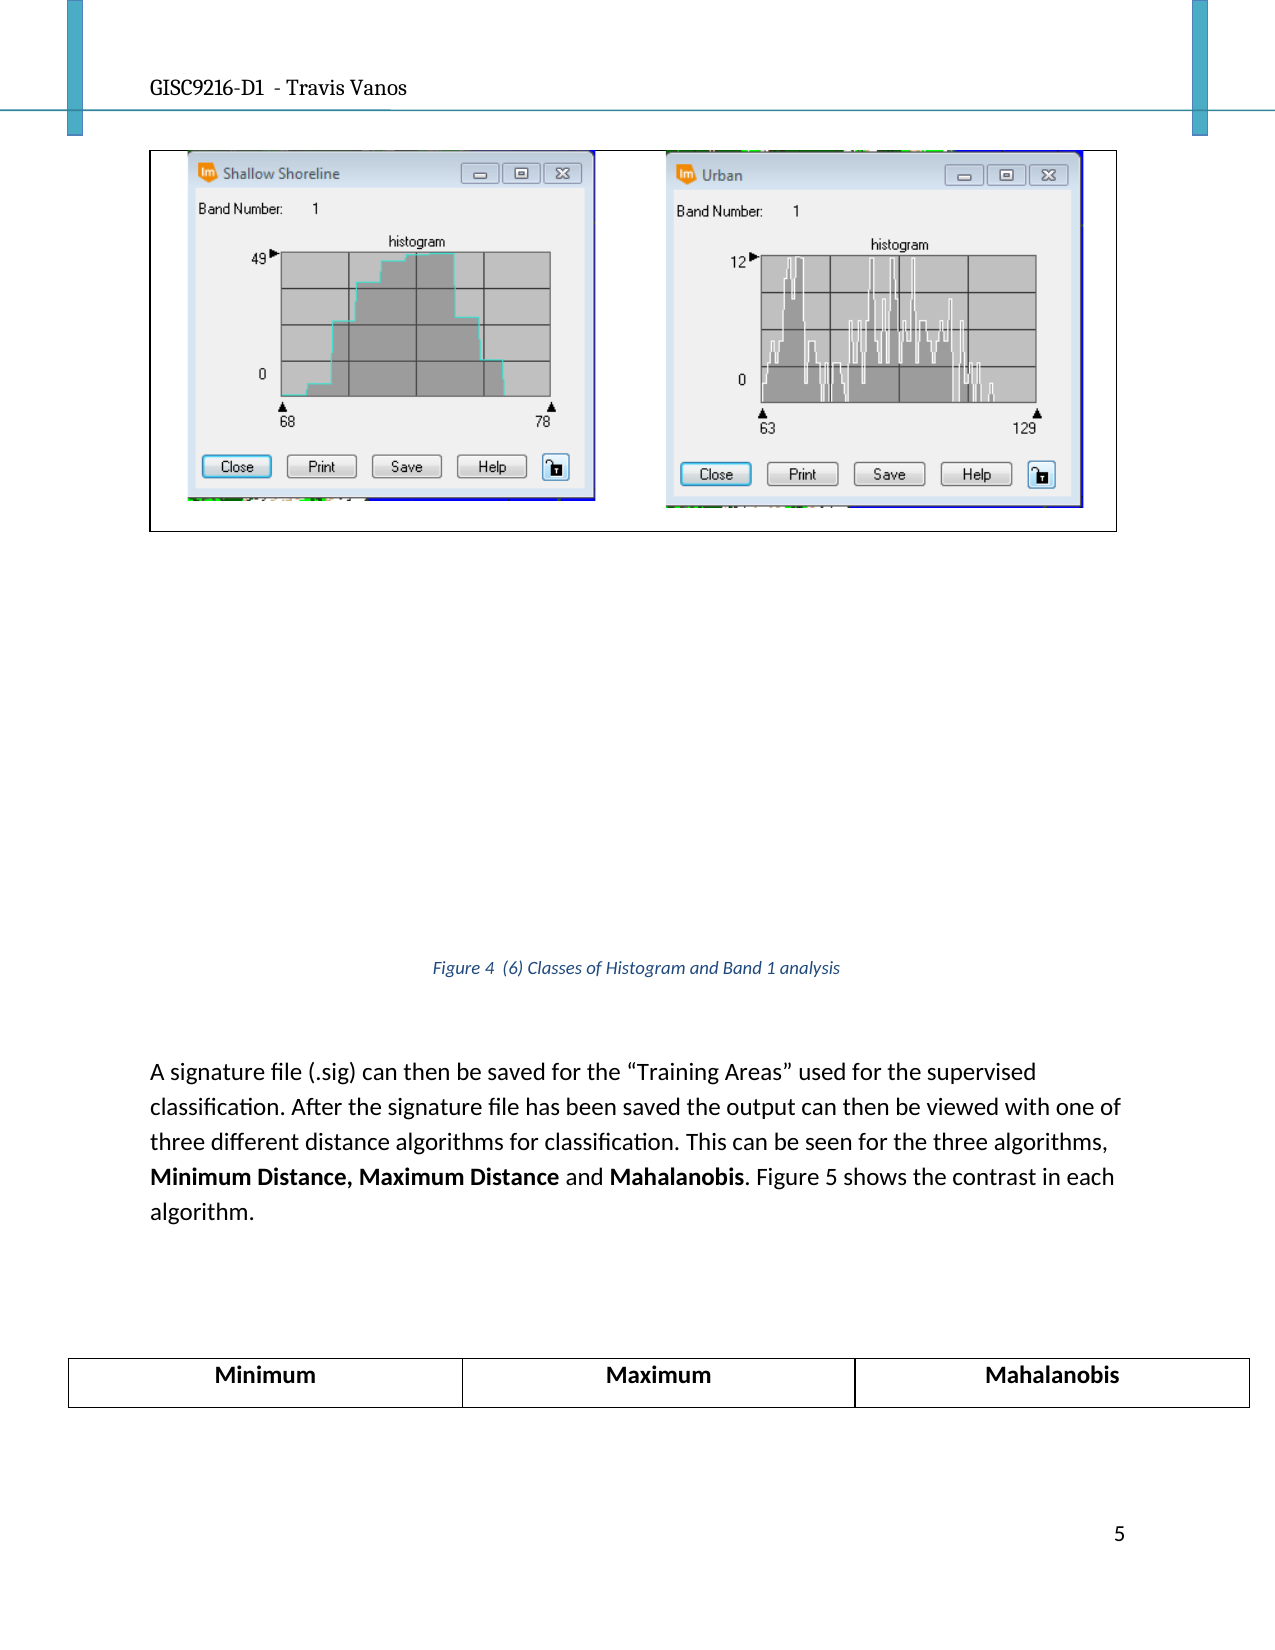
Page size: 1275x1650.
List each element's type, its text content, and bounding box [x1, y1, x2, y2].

table_header Maximum [463, 1359, 854, 1407]
text Figure 4 (6) Classes of Histogram and Band 1 analysis [150, 956, 1125, 979]
table_header Minimum [69, 1359, 462, 1407]
text A signature file (.sig) can then be saved for the “Training Areas” used for the supervised classification. After the signature file has been saved the output can then be viewed with one of three different distance algorithms for classification. This can be seen for the three algorithms, Minimum Distance, Maximum Distance and Mahalanobis. Figure 5 shows the contrast in each algorithm. [150, 1056, 1125, 1227]
table_cell [633, 151, 1116, 531]
table_cell [151, 151, 633, 531]
picture [187, 150, 596, 501]
picture [665, 150, 1084, 508]
table_header Mahalanobis [856, 1359, 1249, 1407]
